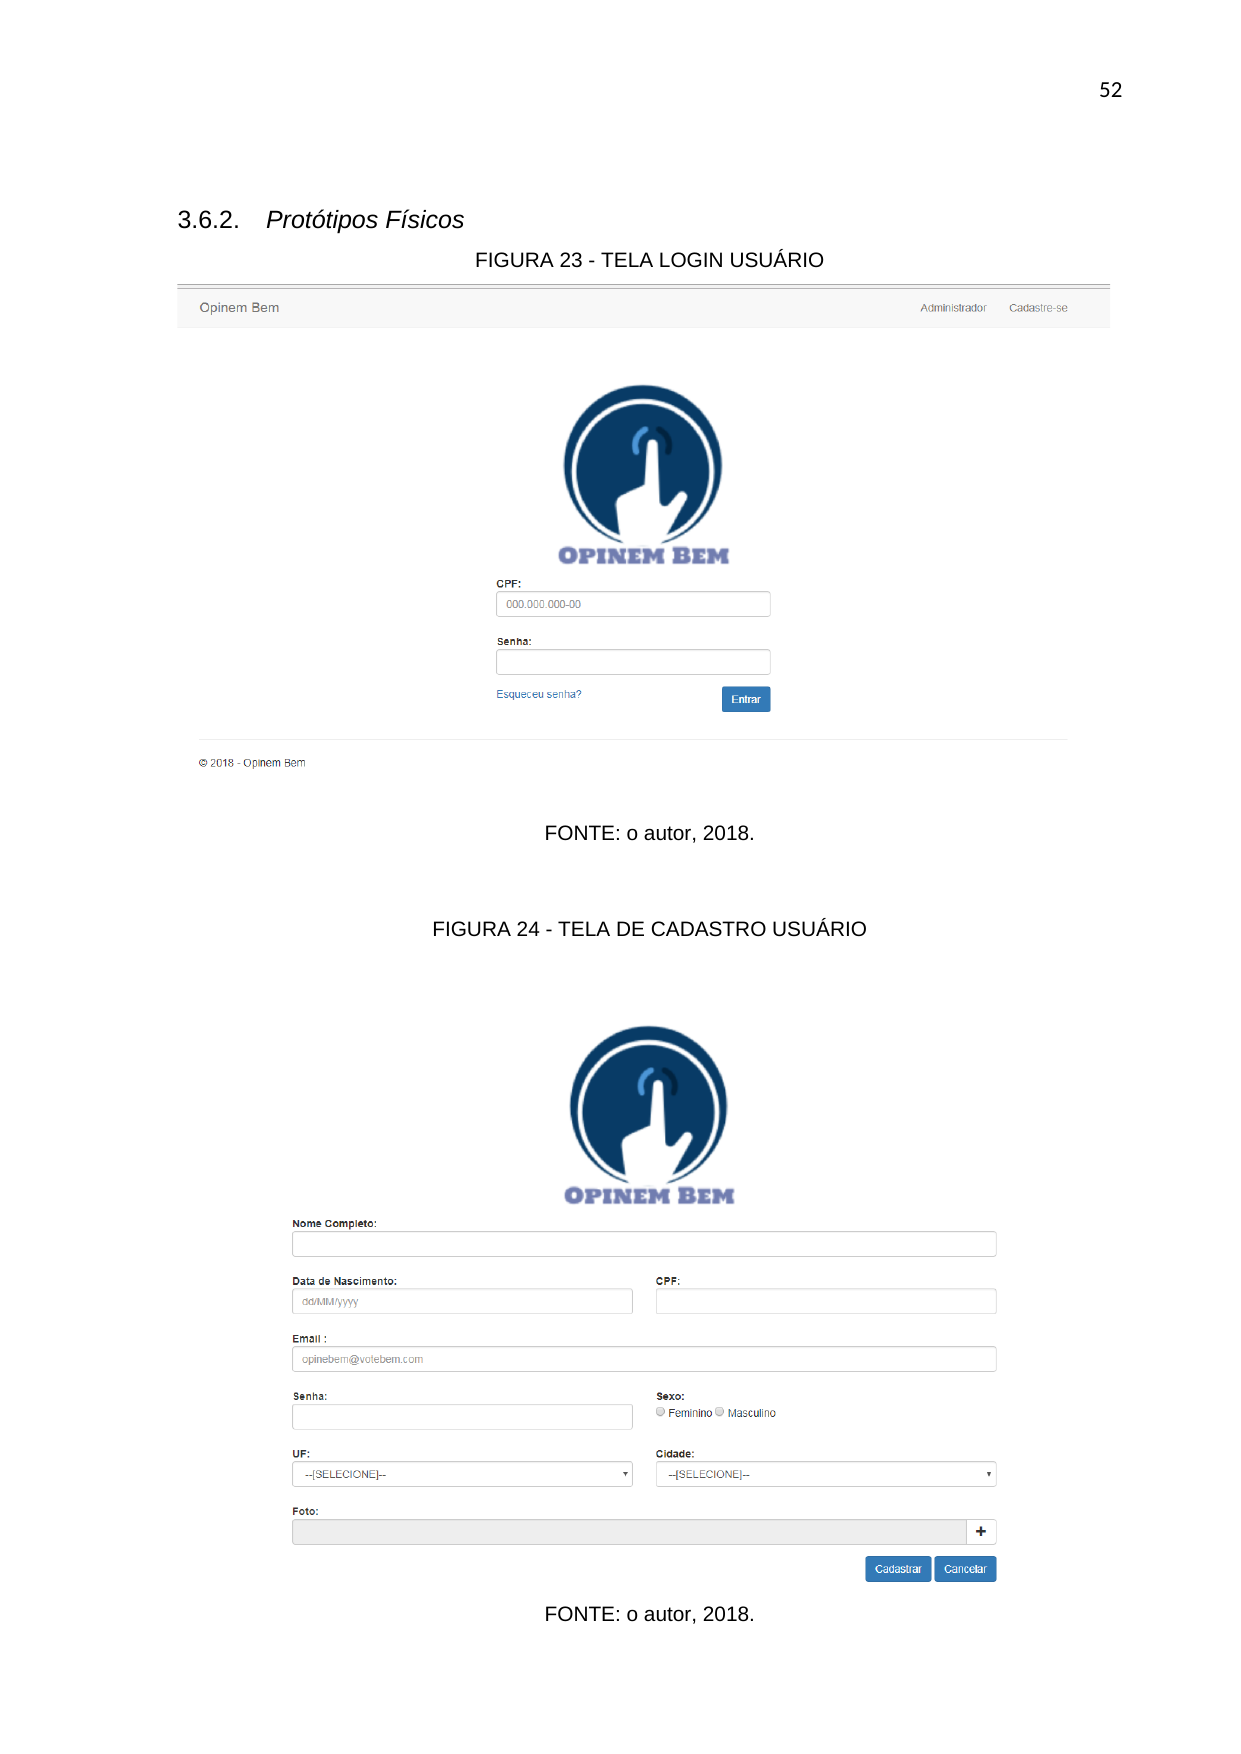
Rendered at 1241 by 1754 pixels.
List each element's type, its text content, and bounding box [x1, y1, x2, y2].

list Protótipos Físicos [177, 205, 1122, 234]
text FONTE: o autor, 2018. [177, 821, 1122, 845]
picture [263, 952, 1037, 1602]
picture [177, 284, 1111, 821]
text FIGURA 23 - TELA LOGIN USUÁRIO [177, 248, 1122, 272]
text FIGURA 24 - TELA DE CADASTRO USUÁRIO [177, 917, 1122, 941]
text FONTE: o autor, 2018. [177, 1602, 1122, 1626]
